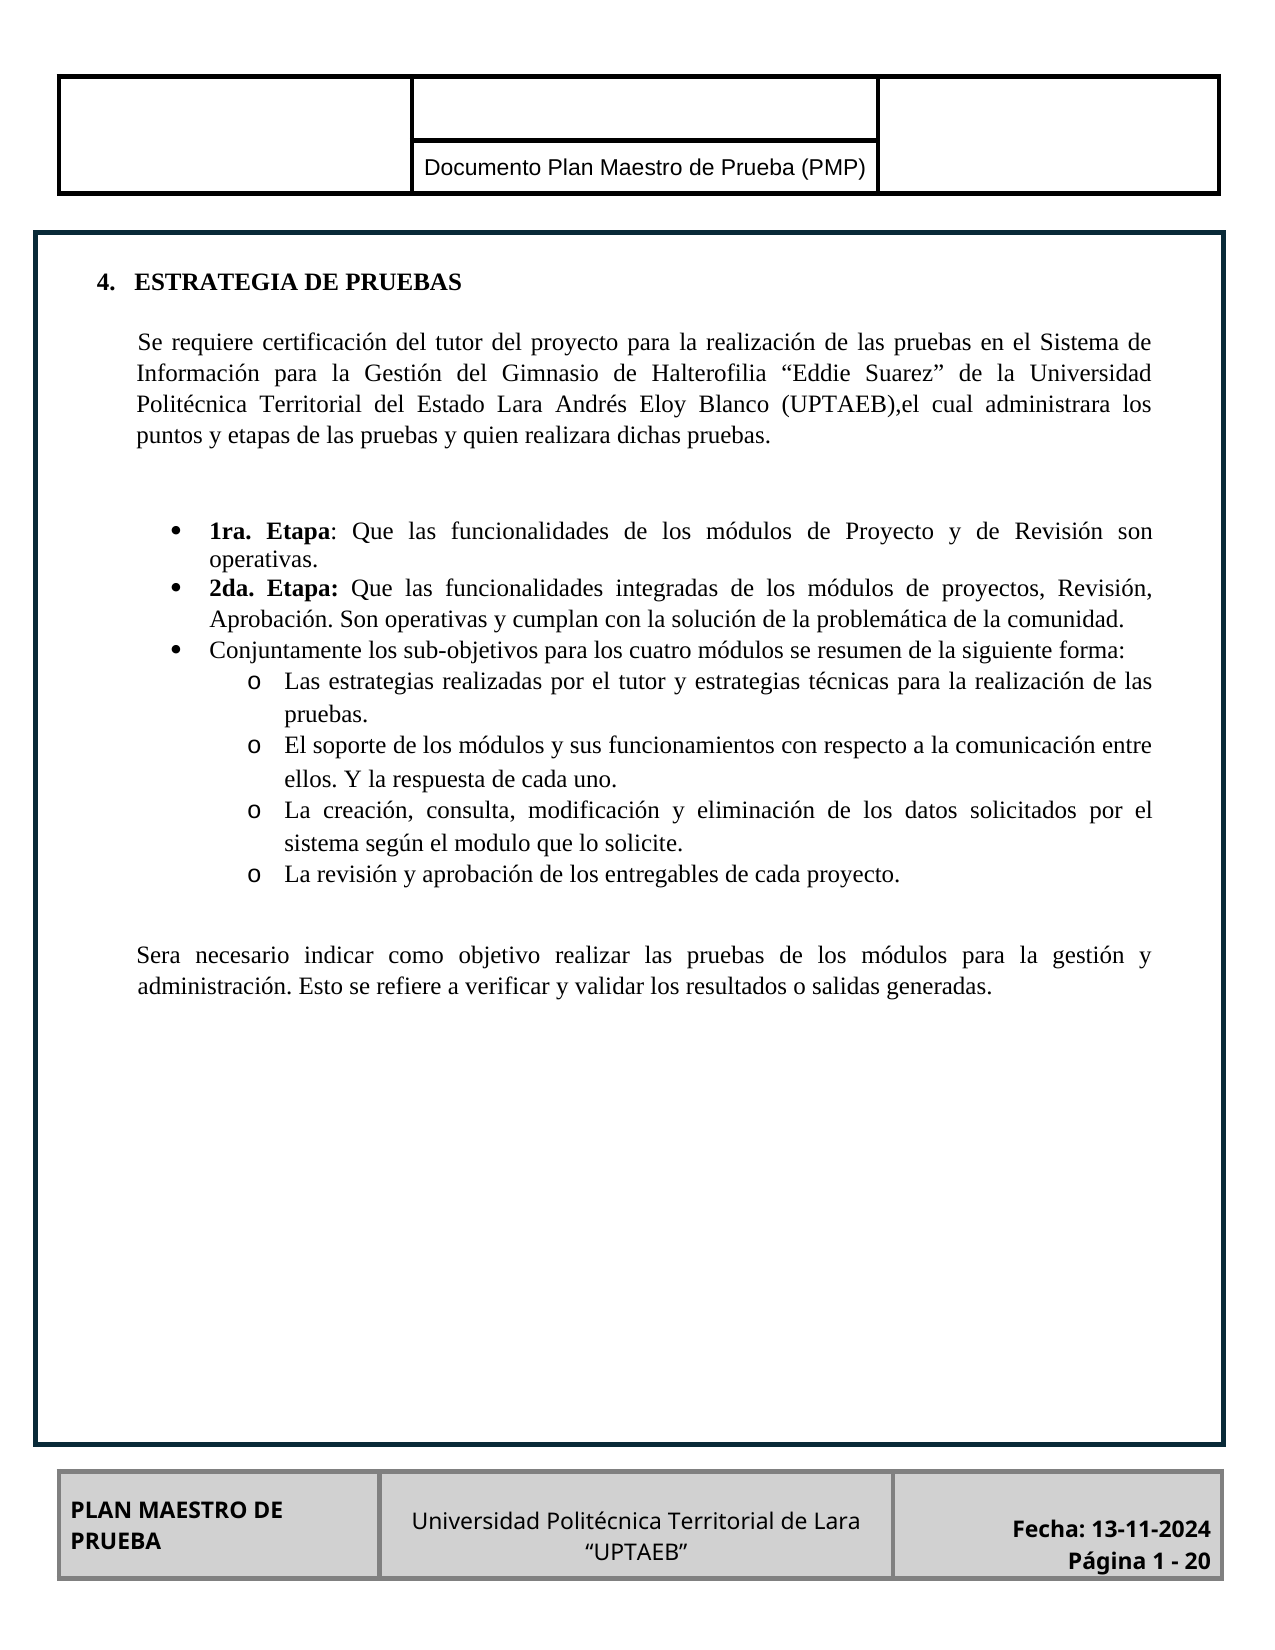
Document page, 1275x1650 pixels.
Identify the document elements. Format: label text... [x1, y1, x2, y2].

list La creación, consulta, modificación y eliminación de los datos solicitados por el sistema según el modulo que lo solicite. [247, 795, 1153, 857]
list Las estrategias realizadas por el tutor y estrategias técnicas para la realización de las pruebas. [247, 666, 1153, 728]
text Sera necesario indicar como objetivo realizar las pruebas de los módulos para la gestión y administración. Esto se refiere a verificar y validar los resultados o salidas generadas. [136, 940, 1153, 999]
list Conjuntamente los sub-objetivos para los cuatro módulos se resumen de la siguiente forma: [172, 635, 1153, 664]
list ESTRATEGIA DE PRUEBAS [97, 267, 1181, 296]
list La revisión y aprobación de los entregables de cada proyecto. [247, 859, 1153, 890]
list 2da. Etapa: Que las funcionalidades integradas de los módulos de proyectos, Revisión, Aprobación. Son operativas y cumplan con la solución de la problemática de la comunidad. [172, 573, 1153, 633]
list El soporte de los módulos y sus funcionamientos con respecto a la comunicación entre ellos. Y la respuesta de cada uno. [247, 731, 1153, 792]
text Se requiere certificación del tutor del proyecto para la realización de las pruebas en el Sistema de Información para la Gestión del Gimnasio de Halterofilia “Eddie Suarez” de la Universidad Politécnica Territorial del Estado Lara Andrés Eloy Blanco (UPTAEB),el cual administrara los puntos y etapas de las pruebas y quien realizara dichas pruebas. [136, 327, 1153, 449]
list 1ra. Etapa: Que las funcionalidades de los módulos de Proyecto y de Revisión son operativas. [172, 516, 1153, 573]
